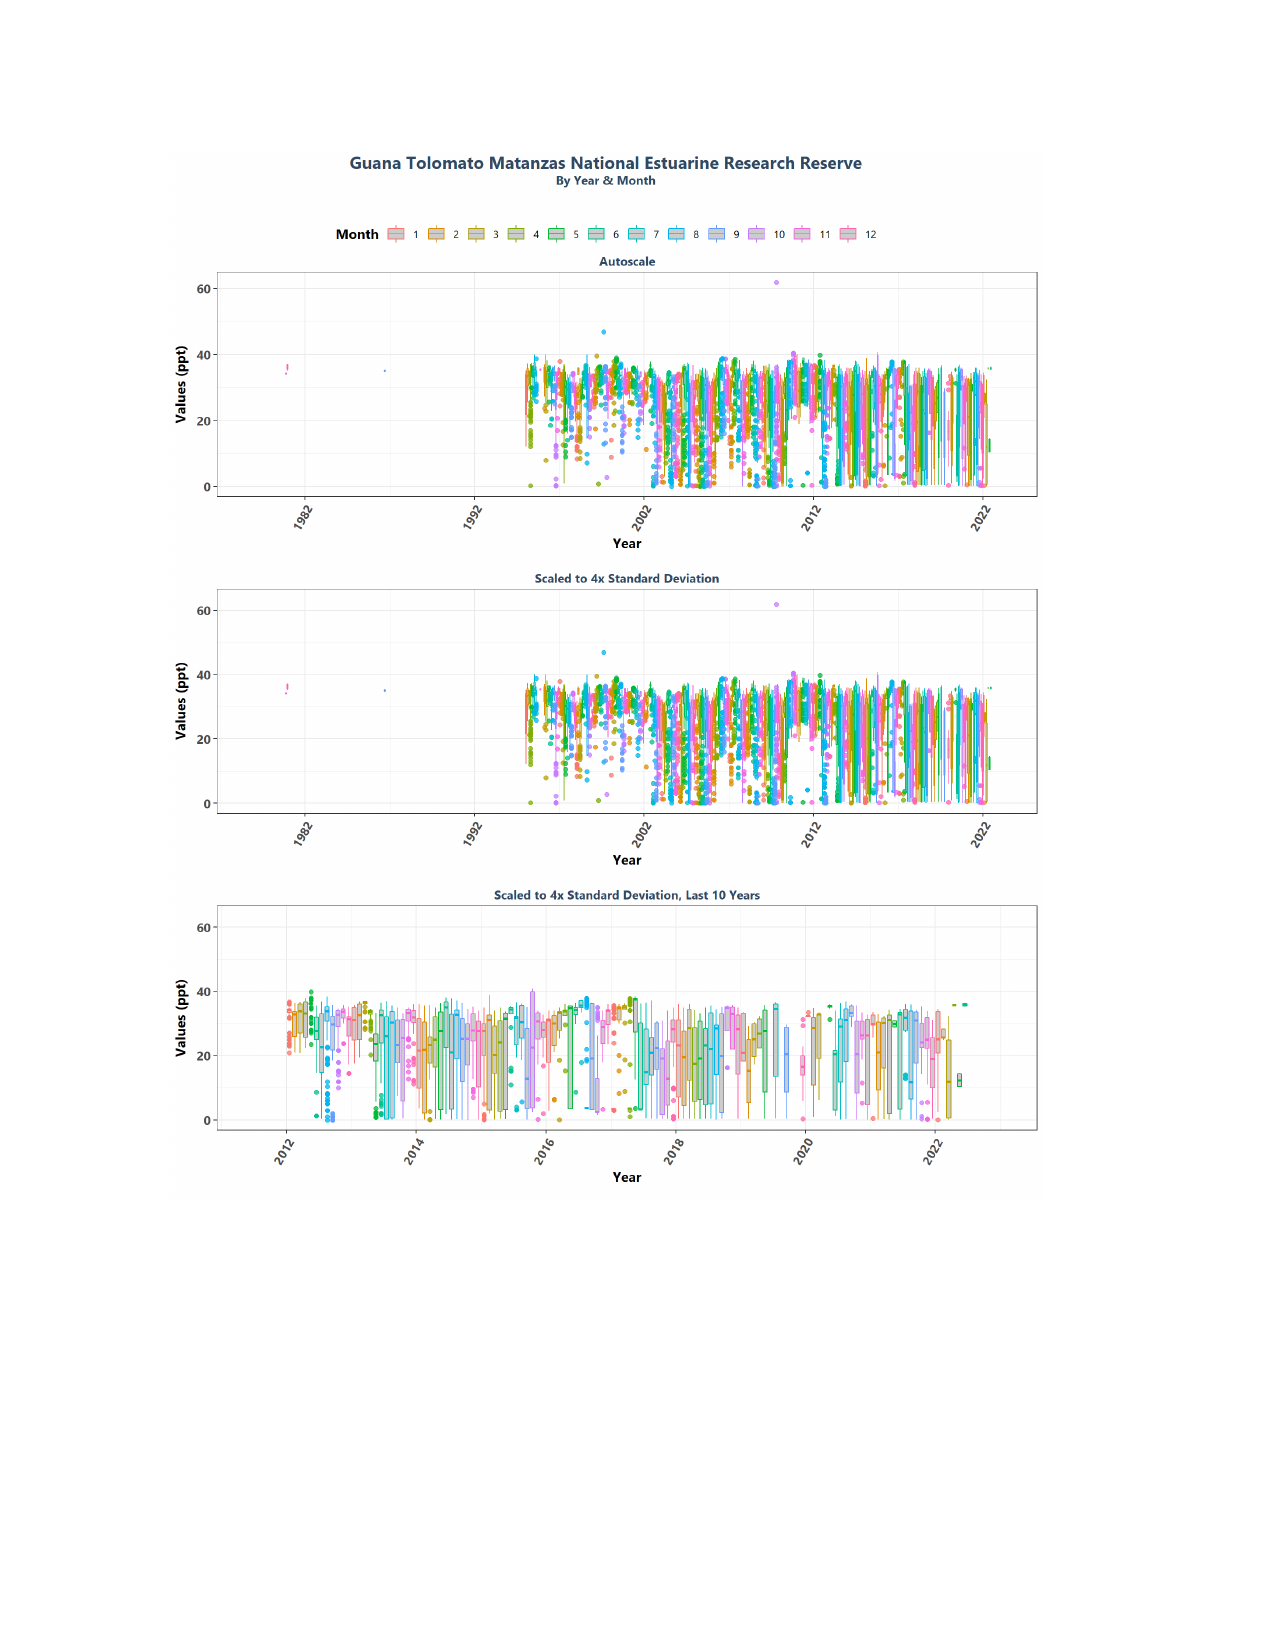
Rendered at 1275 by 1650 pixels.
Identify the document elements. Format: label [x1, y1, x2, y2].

picture [168, 150, 1044, 1200]
